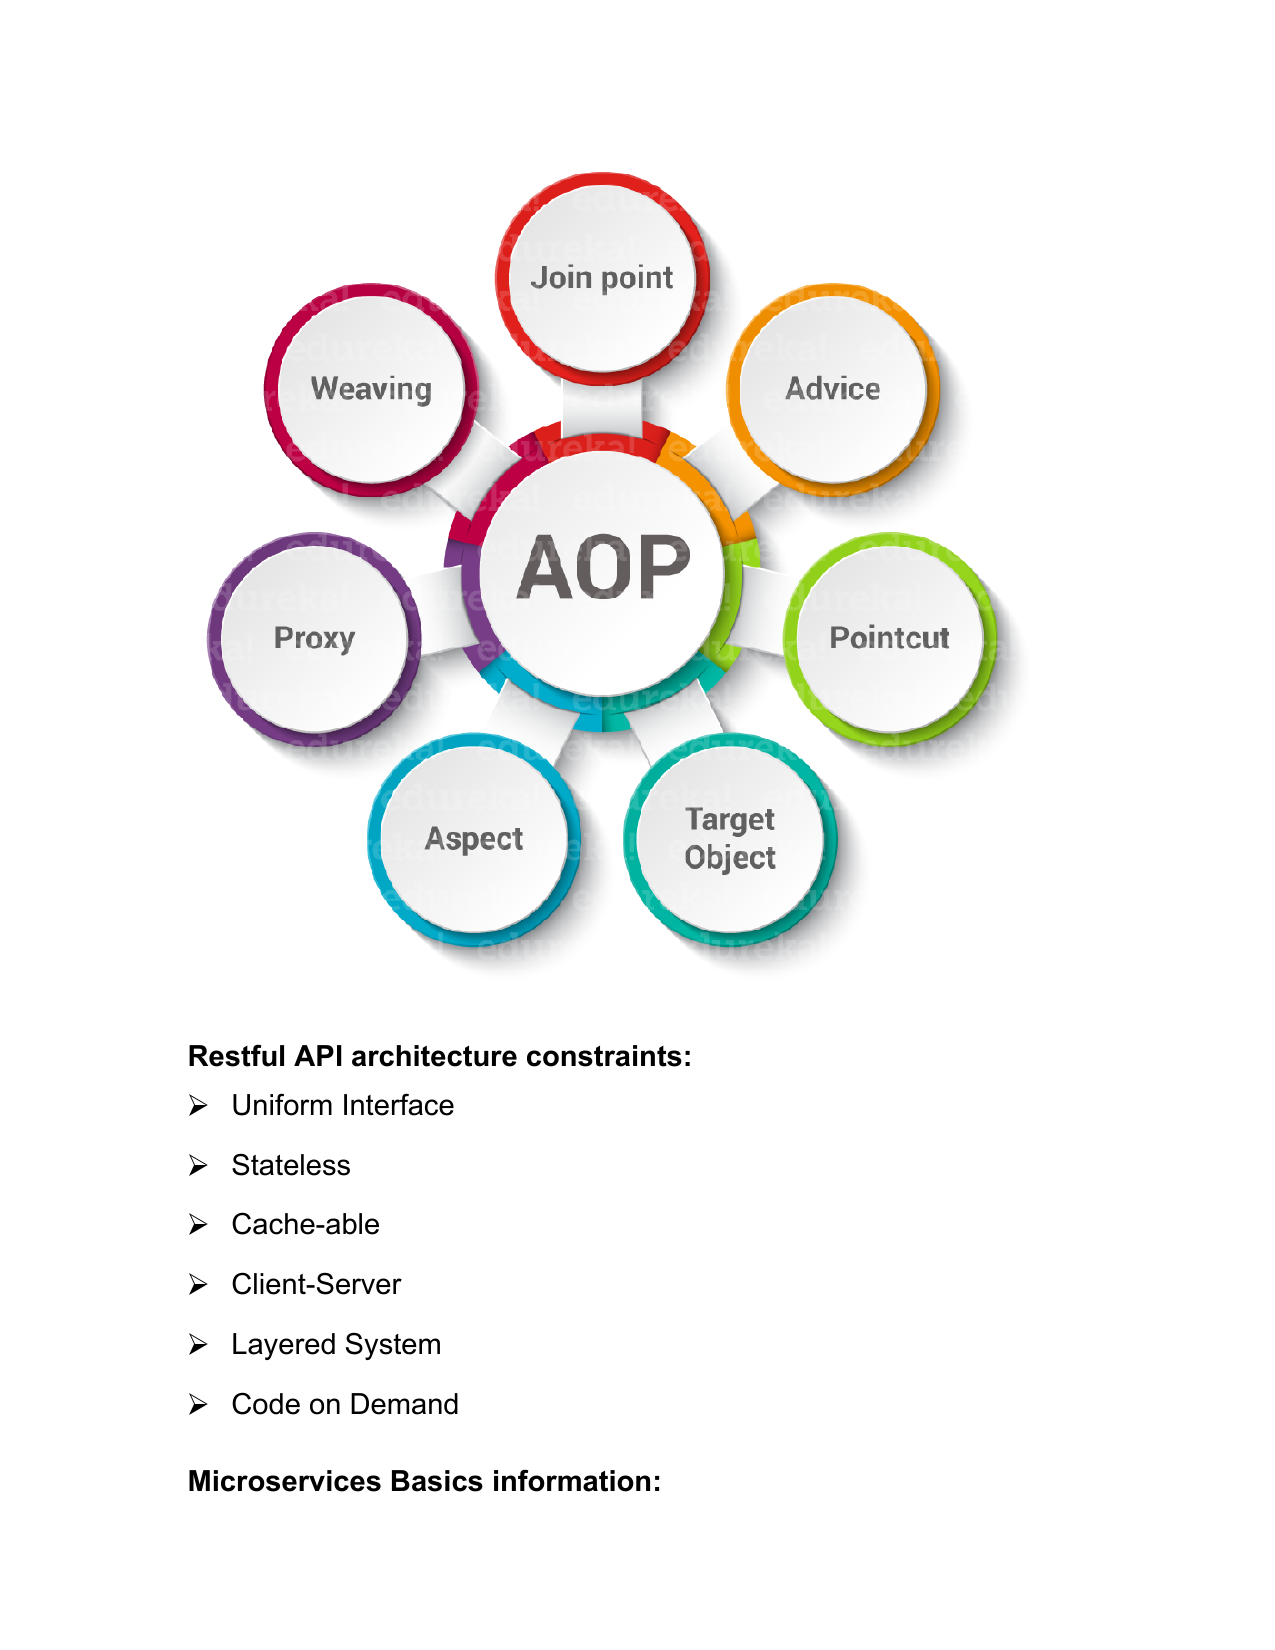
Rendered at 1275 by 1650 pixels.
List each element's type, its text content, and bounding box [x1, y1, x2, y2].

list Stateless [187, 1132, 1087, 1192]
list Layered System [187, 1311, 1087, 1371]
list Code on Demand [187, 1371, 1087, 1431]
list Cache-able [187, 1192, 1087, 1251]
list Client-Server [187, 1251, 1087, 1311]
list Uniform Interface [187, 1072, 1087, 1132]
picture [187, 150, 1053, 1005]
text Restful API architecture constraints: [187, 1038, 1087, 1072]
text Microservices Basics information: [187, 1464, 1087, 1498]
